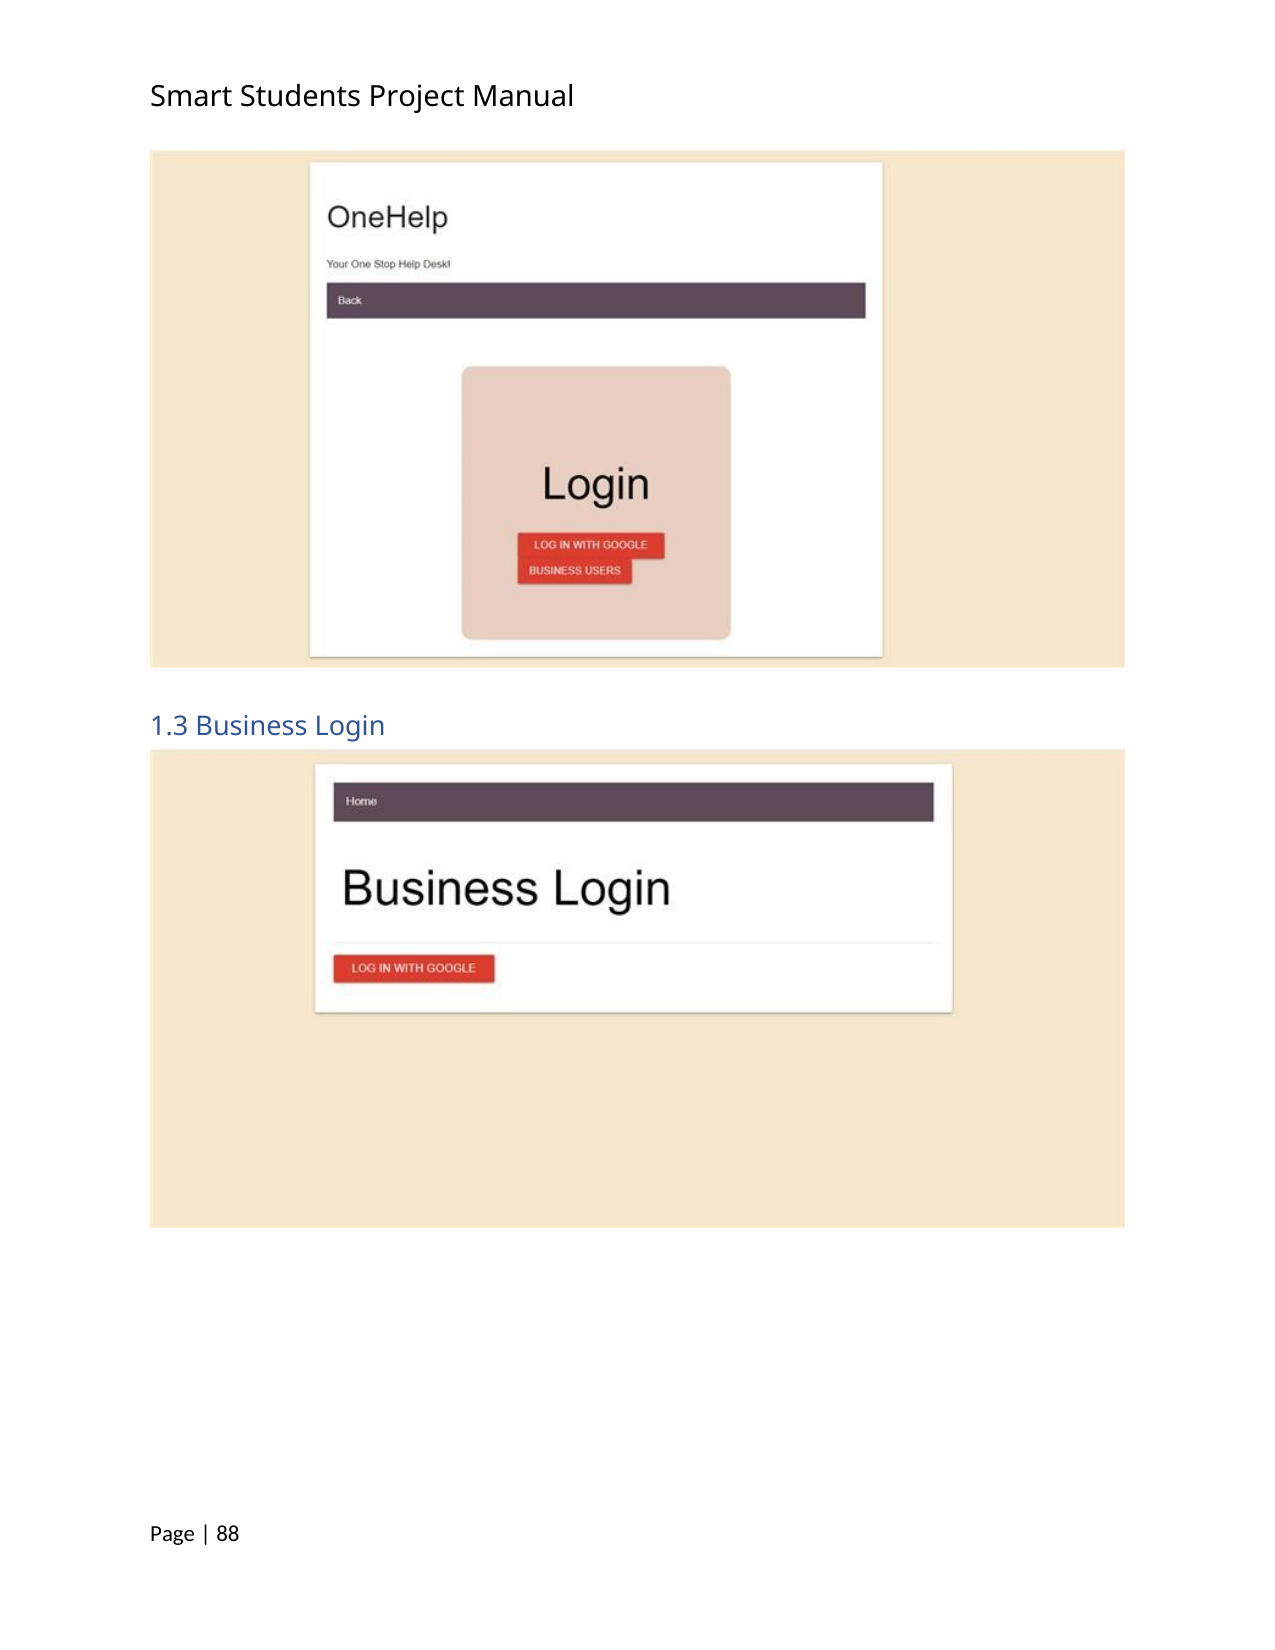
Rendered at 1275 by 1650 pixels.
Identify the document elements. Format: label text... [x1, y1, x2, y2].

picture [150, 746, 1125, 1228]
subtitle 1.3 Business Login [150, 706, 1125, 743]
picture [150, 150, 1125, 668]
